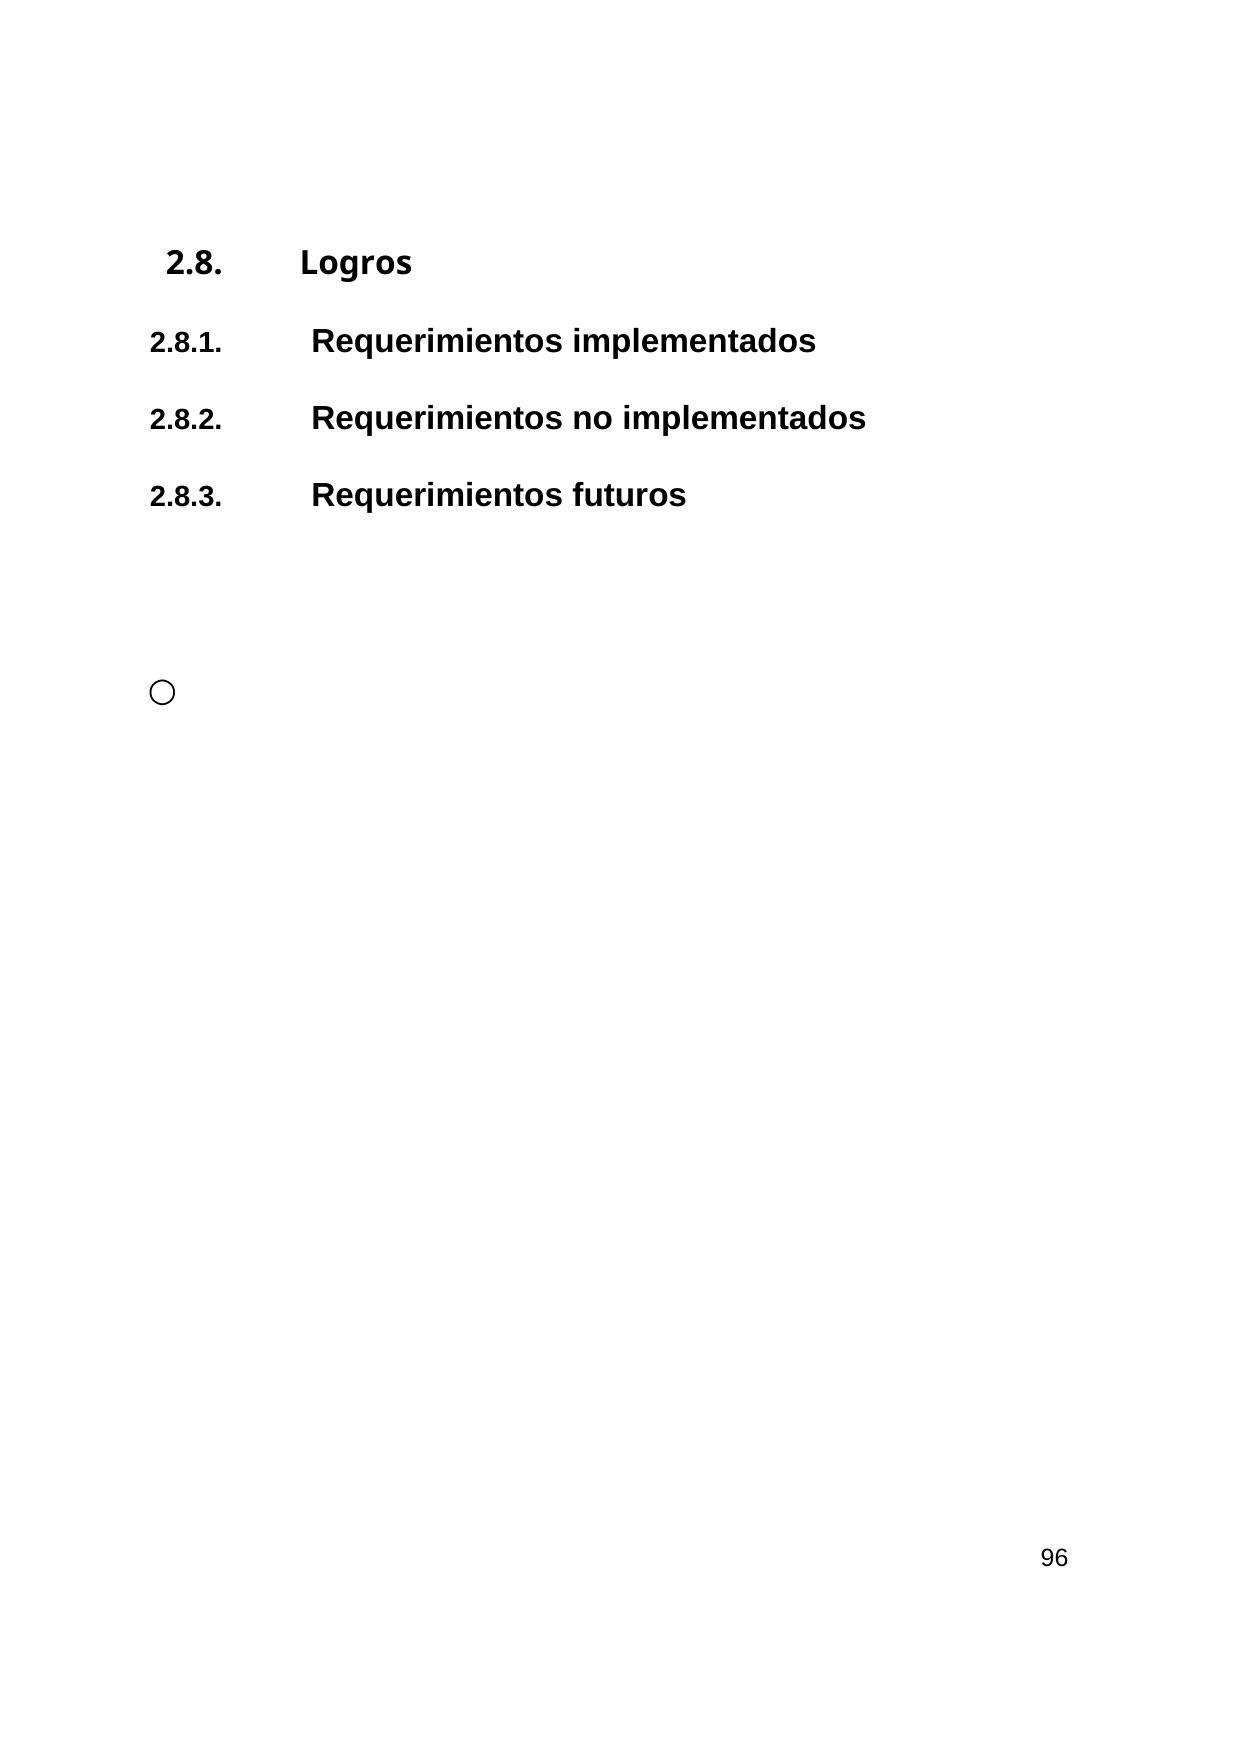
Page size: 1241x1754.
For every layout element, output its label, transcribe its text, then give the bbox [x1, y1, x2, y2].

list Requerimientos no implementados [223, 398, 1092, 437]
list Requerimientos implementados [223, 321, 1092, 360]
list Requerimientos futuros [223, 475, 1092, 513]
subtitle Logros [223, 239, 1092, 284]
